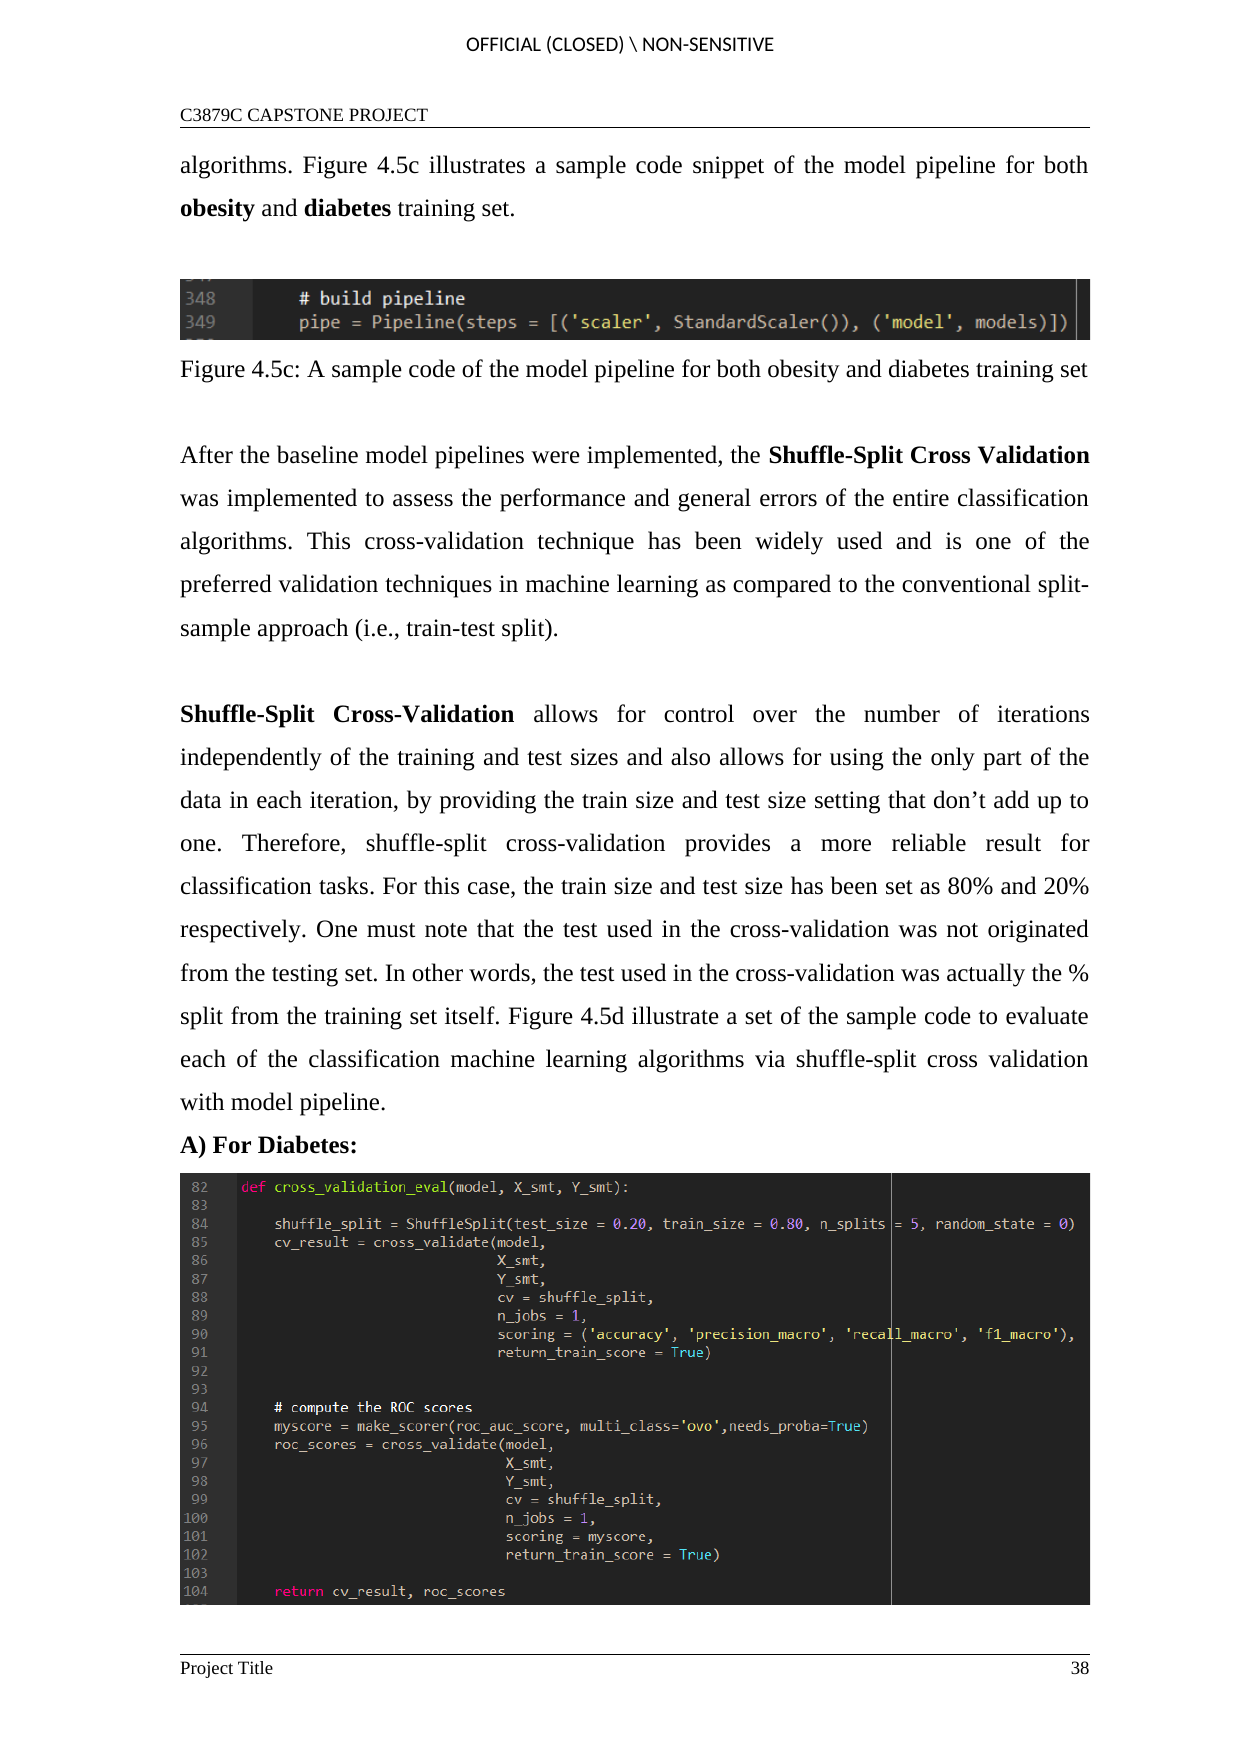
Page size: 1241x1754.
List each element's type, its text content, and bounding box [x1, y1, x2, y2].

text Figure 4.5c: A sample code of the model pipeline for both obesity and diabetes training set [180, 354, 1090, 383]
picture [180, 1173, 1091, 1605]
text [180, 150, 1090, 222]
picture [180, 279, 1091, 340]
text A) For Diabetes: [180, 1130, 1090, 1159]
text Shuffle-Split Cross-Validation allows for control over the number of iterations independently of the training and test sizes and also allows for using the only part of the data in each iteration, by providing the train size and test size setting that don’t add up to one. Therefore, shuffle-split cross-validation provides a more reliable result for classification tasks. For this case, the train size and test size has been set as 80% and 20% respectively. One must note that the test used in the cross-validation was not originated from the testing set. In other words, the test used in the cross-validation was actually the % split from the training set itself. Figure 4.5d illustrate a set of the sample code to evaluate each of the classification machine learning algorithms via shuffle-split cross validation with model pipeline. [180, 699, 1090, 1116]
text After the baseline model pipelines were implemented, the Shuffle-Split Cross Validation was implemented to assess the performance and general errors of the entire classification algorithms. This cross-validation technique has been widely used and is one of the preferred validation techniques in machine learning as compared to the conventional split-sample approach (i.e., train-test split). [180, 440, 1090, 641]
